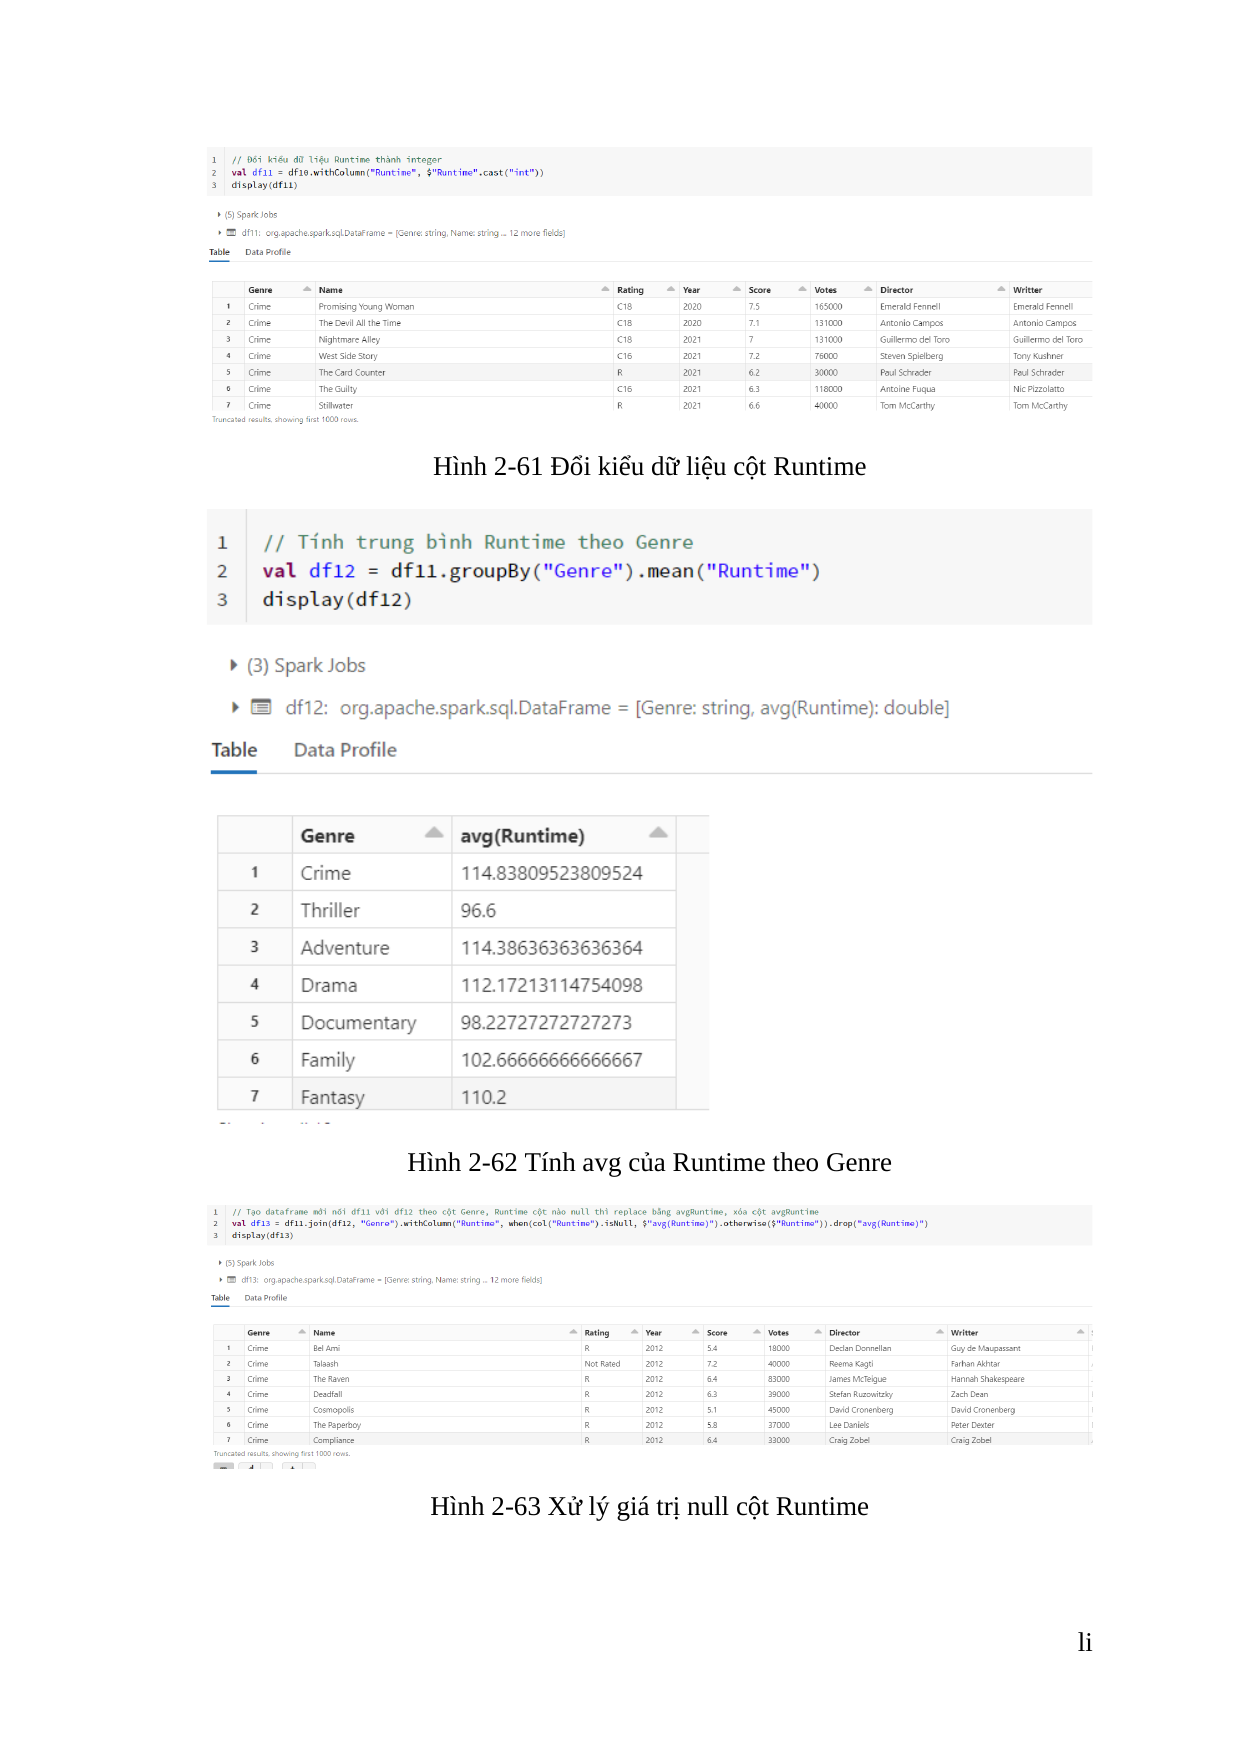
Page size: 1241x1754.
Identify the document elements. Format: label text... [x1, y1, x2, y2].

text Hình - Xử lý giá trị null cột Runtime [207, 1490, 1092, 1522]
text Hình - Đổi kiểu dữ liệu cột Runtime [207, 450, 1092, 481]
picture [206, 147, 1093, 429]
picture [206, 1205, 1093, 1469]
picture [206, 509, 1093, 1124]
text Hình - Tính avg của Runtime theo Genre [207, 1146, 1092, 1177]
